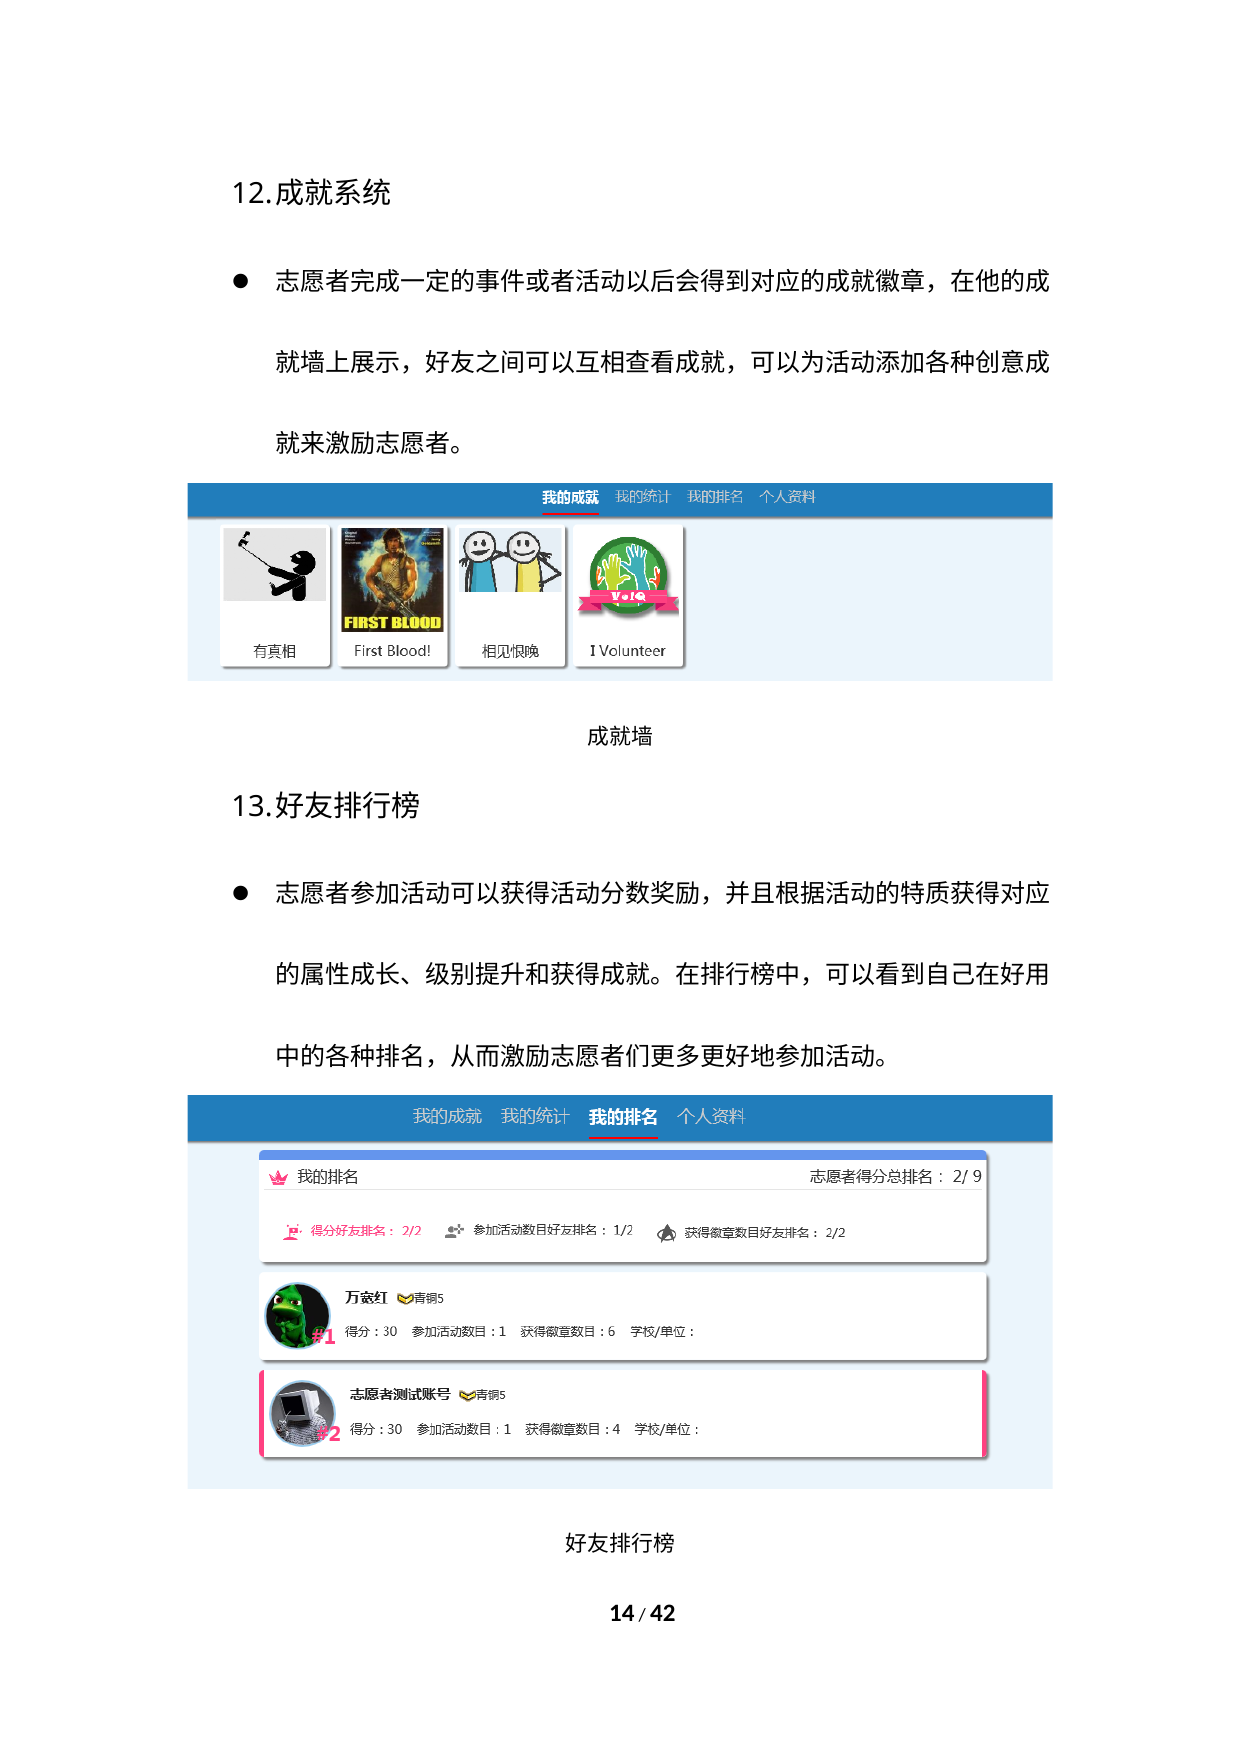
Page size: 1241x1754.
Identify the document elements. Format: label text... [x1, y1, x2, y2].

subtitle 成就系统 [231, 158, 1053, 223]
list 志愿者参加活动可以获得活动分数奖励，并且根据活动的特质获得对应的属性成长、级别提升和获得成就。在排行榜中，可以看到自己在好用中的各种排名，从而激励志愿者们更多更好地参加活动。 [231, 859, 1053, 1087]
subtitle 好友排行榜 [231, 771, 1053, 836]
text 好友排行榜 [187, 1526, 1053, 1558]
list 志愿者完成一定的事件或者活动以后会得到对应的成就徽章，在他的成就墙上展示，好友之间可以互相查看成就，可以为活动添加各种创意成就来激励志愿者。 [231, 247, 1053, 474]
picture [187, 483, 1053, 681]
picture [187, 1095, 1053, 1489]
text 成就墙 [187, 718, 1053, 751]
